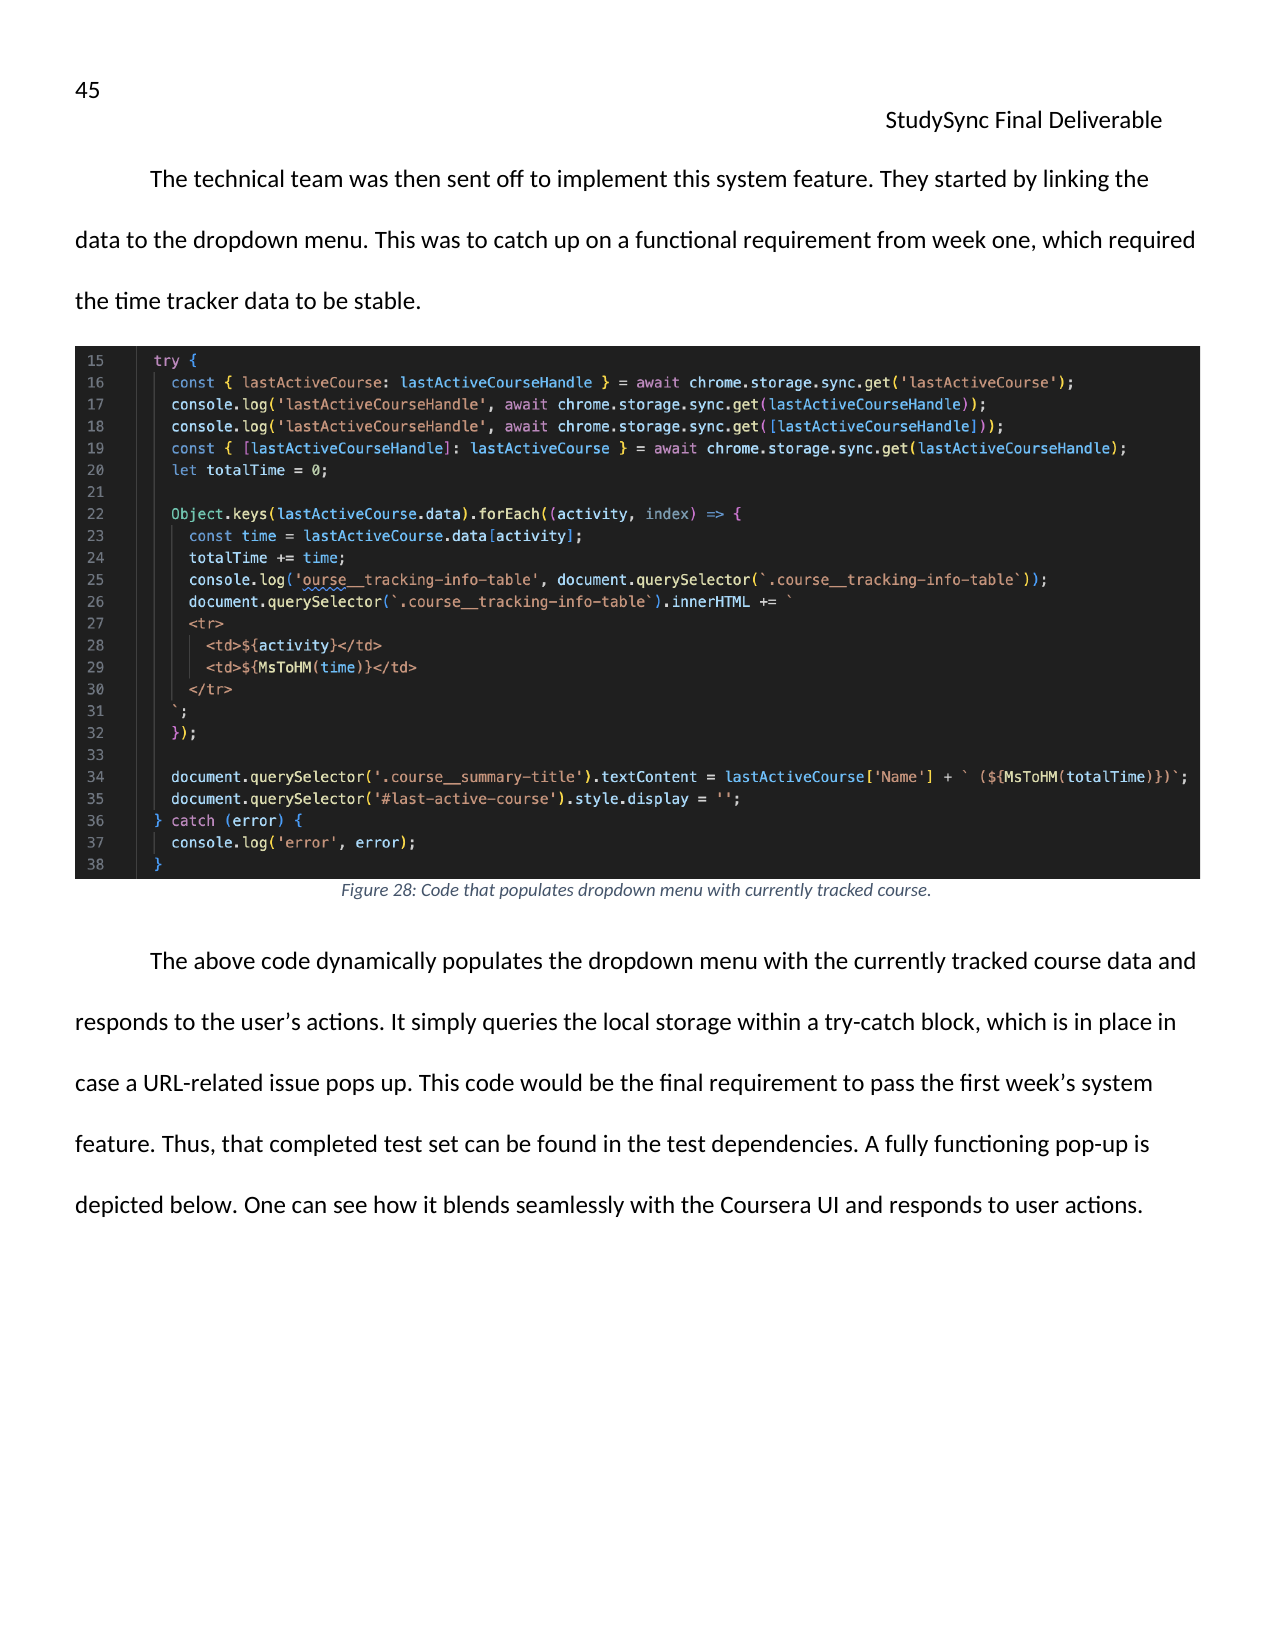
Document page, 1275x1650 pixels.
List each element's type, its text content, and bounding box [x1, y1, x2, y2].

text Figure 28: Code that populates dropdown menu with currently tracked course. [75, 879, 1200, 901]
picture [75, 346, 1200, 879]
text The above code dynamically populates the dropdown menu with the currently tracked course data and responds to the user’s actions. It simply queries the local storage within a try-catch block, which is in place in case a URL-related issue pops up. This code would be the final requirement to pass the first week’s system feature. Thus, that completed test set can be found in the test dependencies. A fully functioning pop-up is depicted below. One can see how it blends seamlessly with the Coursera UI and responds to user actions. [75, 945, 1200, 1219]
text The technical team was then sent off to implement this system feature. They started by linking the data to the dropdown menu. This was to catch up on a functional requirement from week one, which required the time tracker data to be stable. [75, 163, 1200, 316]
